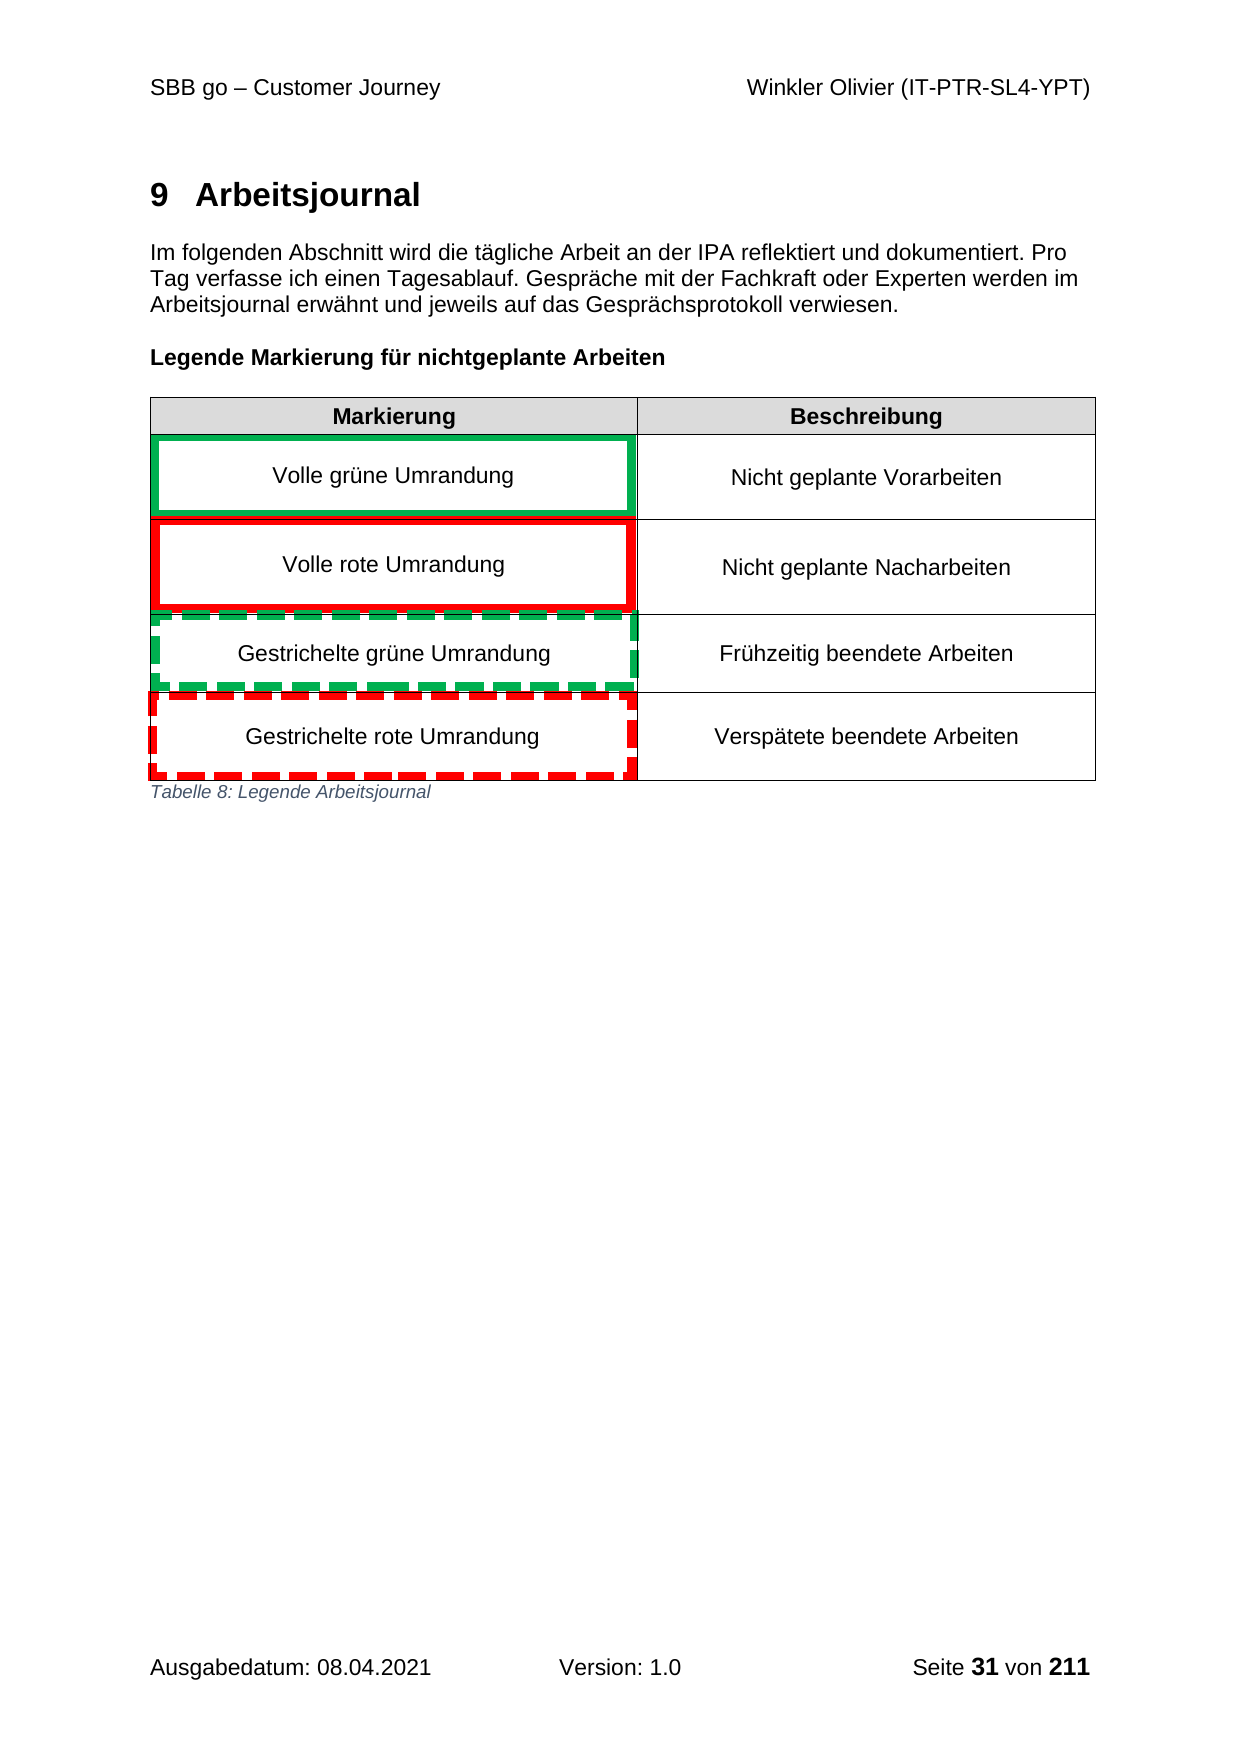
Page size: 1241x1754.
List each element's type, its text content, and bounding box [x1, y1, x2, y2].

text Legende Markierung für nichtgeplante Arbeiten [150, 344, 1090, 370]
text Im folgenden Abschnitt wird die tägliche Arbeit an der IPA reflektiert und dokumentiert. Pro Tag verfasse ich einen Tagesablauf. Gespräche mit der Fachkraft oder Experten werden im Arbeitsjournal erwähnt und jeweils auf das Gesprächsprotokoll verwiesen. [150, 238, 1090, 317]
text Tabelle 8: Legende Arbeitsjournal [150, 781, 1090, 803]
table_cell [151, 435, 637, 518]
table_cell Frühzeitig beendete Arbeiten [638, 615, 1095, 692]
table_cell Nicht geplante Vorarbeiten [638, 435, 1095, 518]
table_cell [151, 520, 637, 614]
table_cell Gestrichelte grüne Umrandung [151, 615, 637, 692]
table_cell Nicht geplante Nacharbeiten [638, 520, 1095, 614]
table_cell Verspätete beendete Arbeiten [638, 693, 1095, 780]
table_header Beschreibung [638, 398, 1095, 434]
subtitle Arbeitsjournal [150, 175, 1090, 213]
table_cell [151, 693, 637, 780]
table_header Markierung [151, 398, 637, 434]
